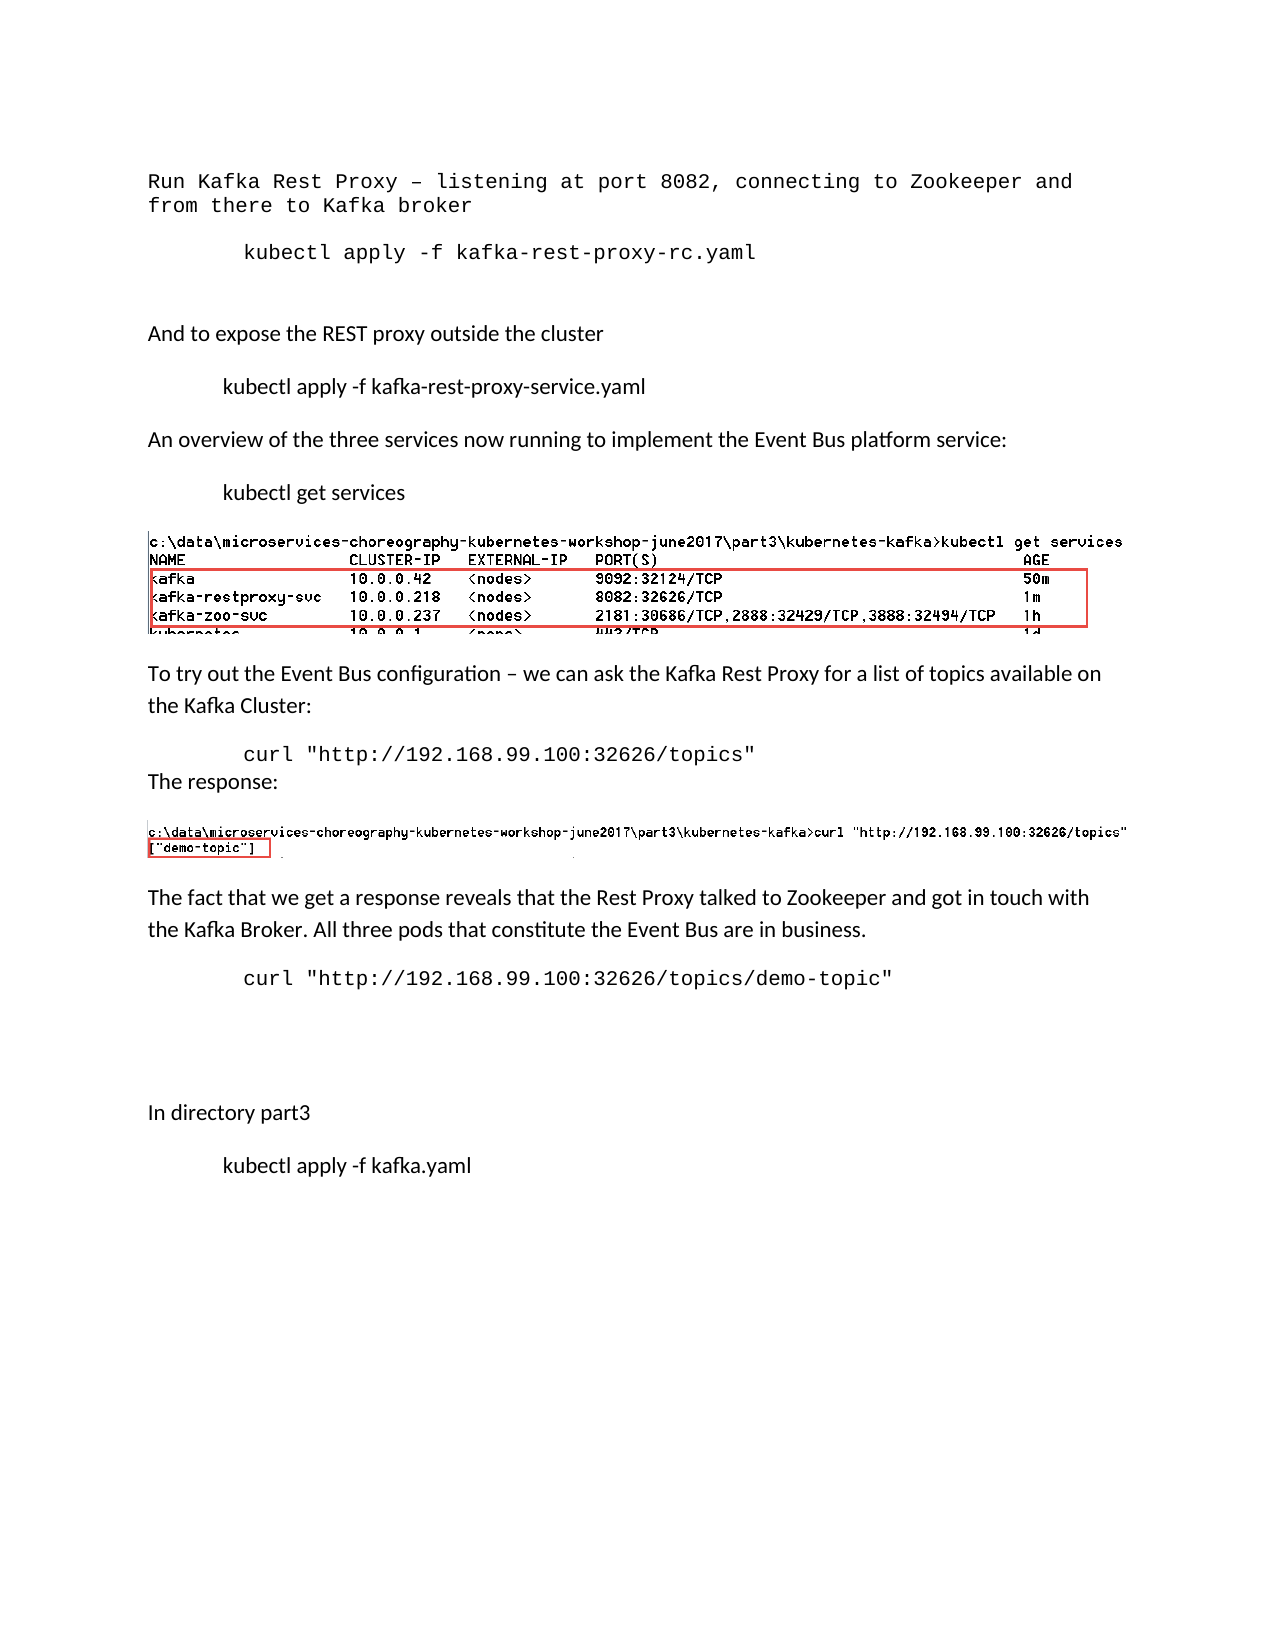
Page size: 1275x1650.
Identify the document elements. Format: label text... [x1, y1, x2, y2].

text An overview of the three services now running to implement the Event Bus platform service: [148, 425, 1127, 453]
text curl "http://192.168.99.100:32626/topics/demo-topic" [148, 968, 1127, 992]
text The response: [148, 767, 1127, 796]
picture [147, 531, 1128, 634]
picture [147, 820, 1128, 858]
text kubectl apply -f kafka-rest-proxy-service.yaml [148, 372, 1127, 400]
text And to expose the REST proxy outside the cluster [148, 319, 1127, 347]
text curl "http://192.168.99.100:32626/topics" [148, 744, 1127, 767]
text To try out the Event Bus configuration – we can ask the Kafka Rest Proxy for a list of topics available on the Kafka Cluster: [148, 659, 1127, 719]
text kubectl apply -f kafka-rest-proxy-rc.yaml [148, 242, 1127, 266]
text In directory part3 [148, 1098, 1127, 1126]
text kubectl apply -f kafka.yaml [148, 1151, 1127, 1179]
text Run Kafka Rest Proxy – listening at port 8082, connecting to Zookeeper and from there to Kafka broker [148, 171, 1127, 218]
text The fact that we get a response reveals that the Rest Proxy talked to Zookeeper and got in touch with the Kafka Broker. All three pods that constitute the Event Bus are in business. [148, 883, 1127, 943]
text kubectl get services [148, 478, 1127, 506]
